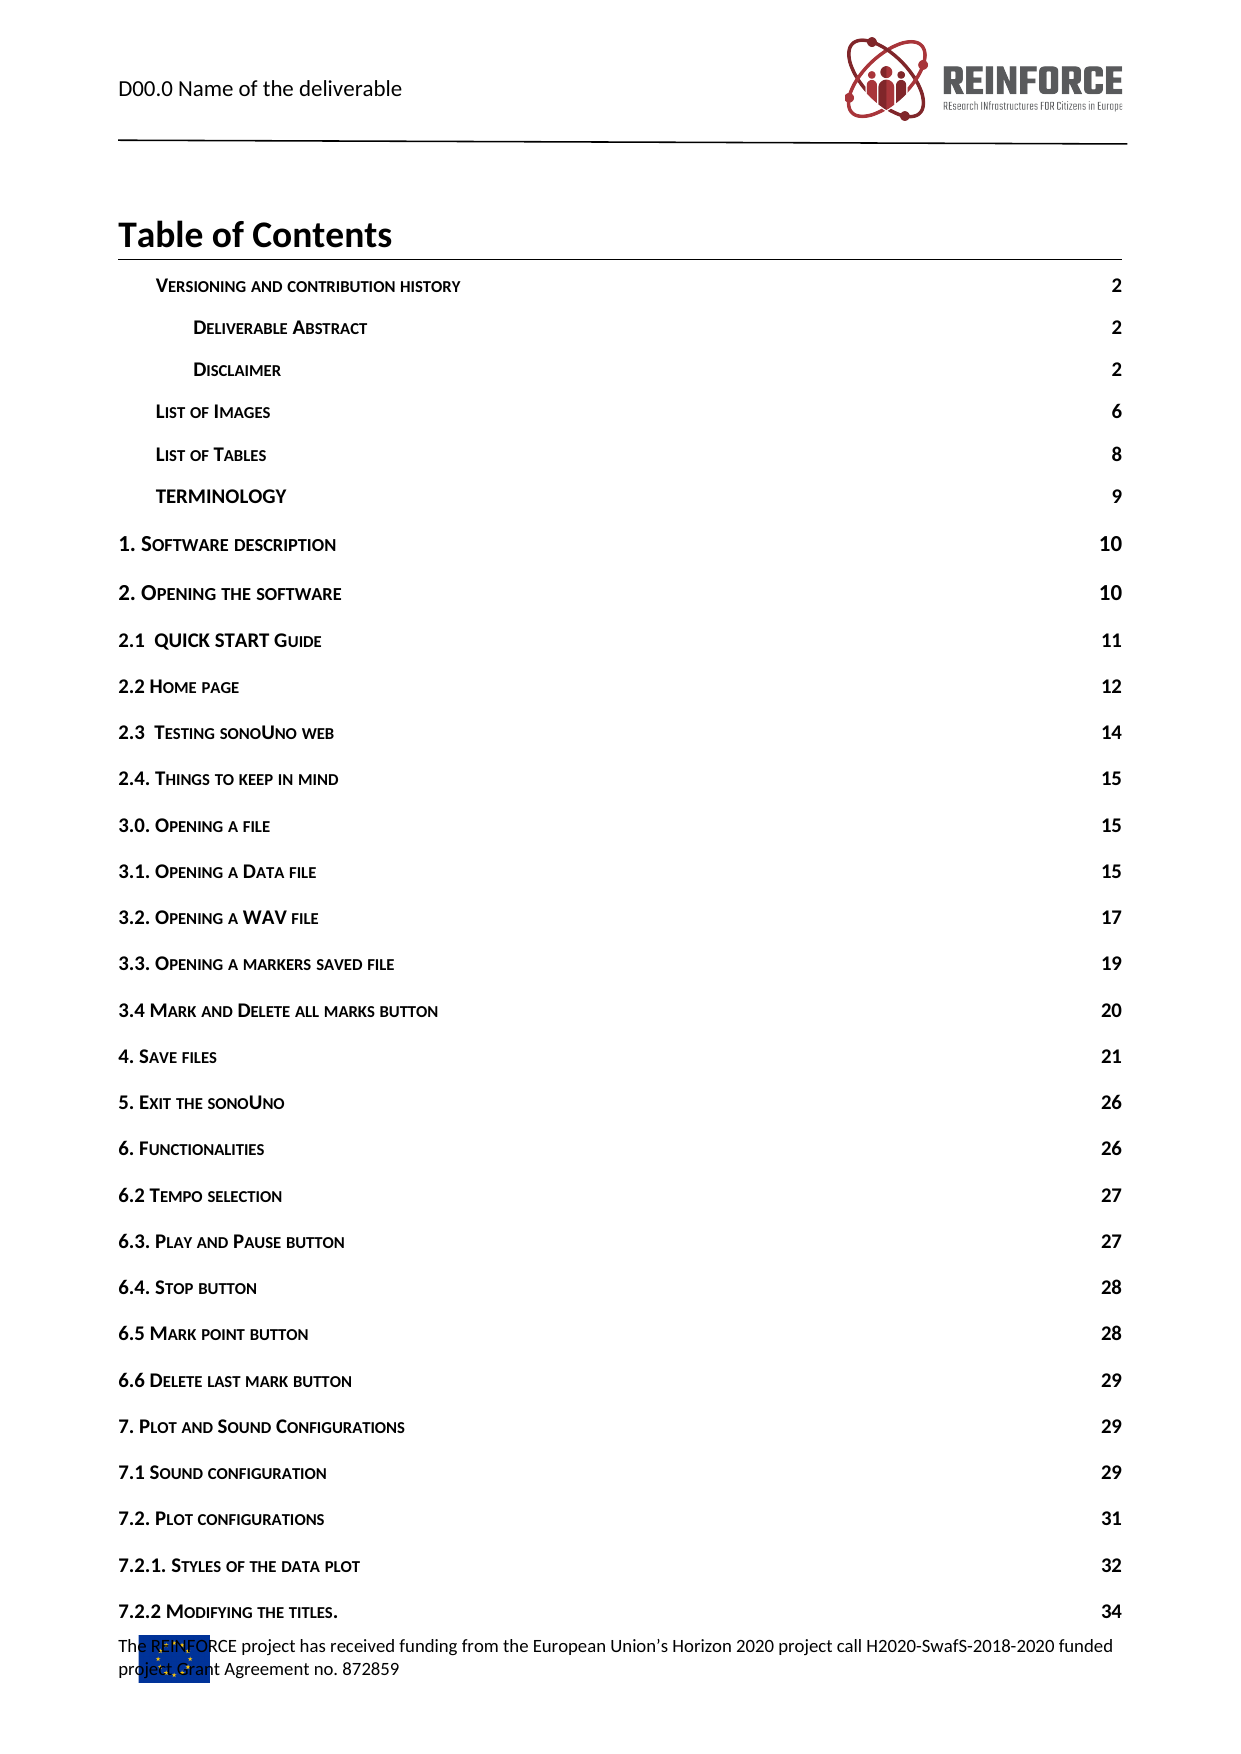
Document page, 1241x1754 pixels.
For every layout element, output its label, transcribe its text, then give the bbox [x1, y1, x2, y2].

picture [138, 1635, 210, 1683]
picture [845, 37, 1123, 121]
text Table of Contents [118, 211, 1122, 259]
